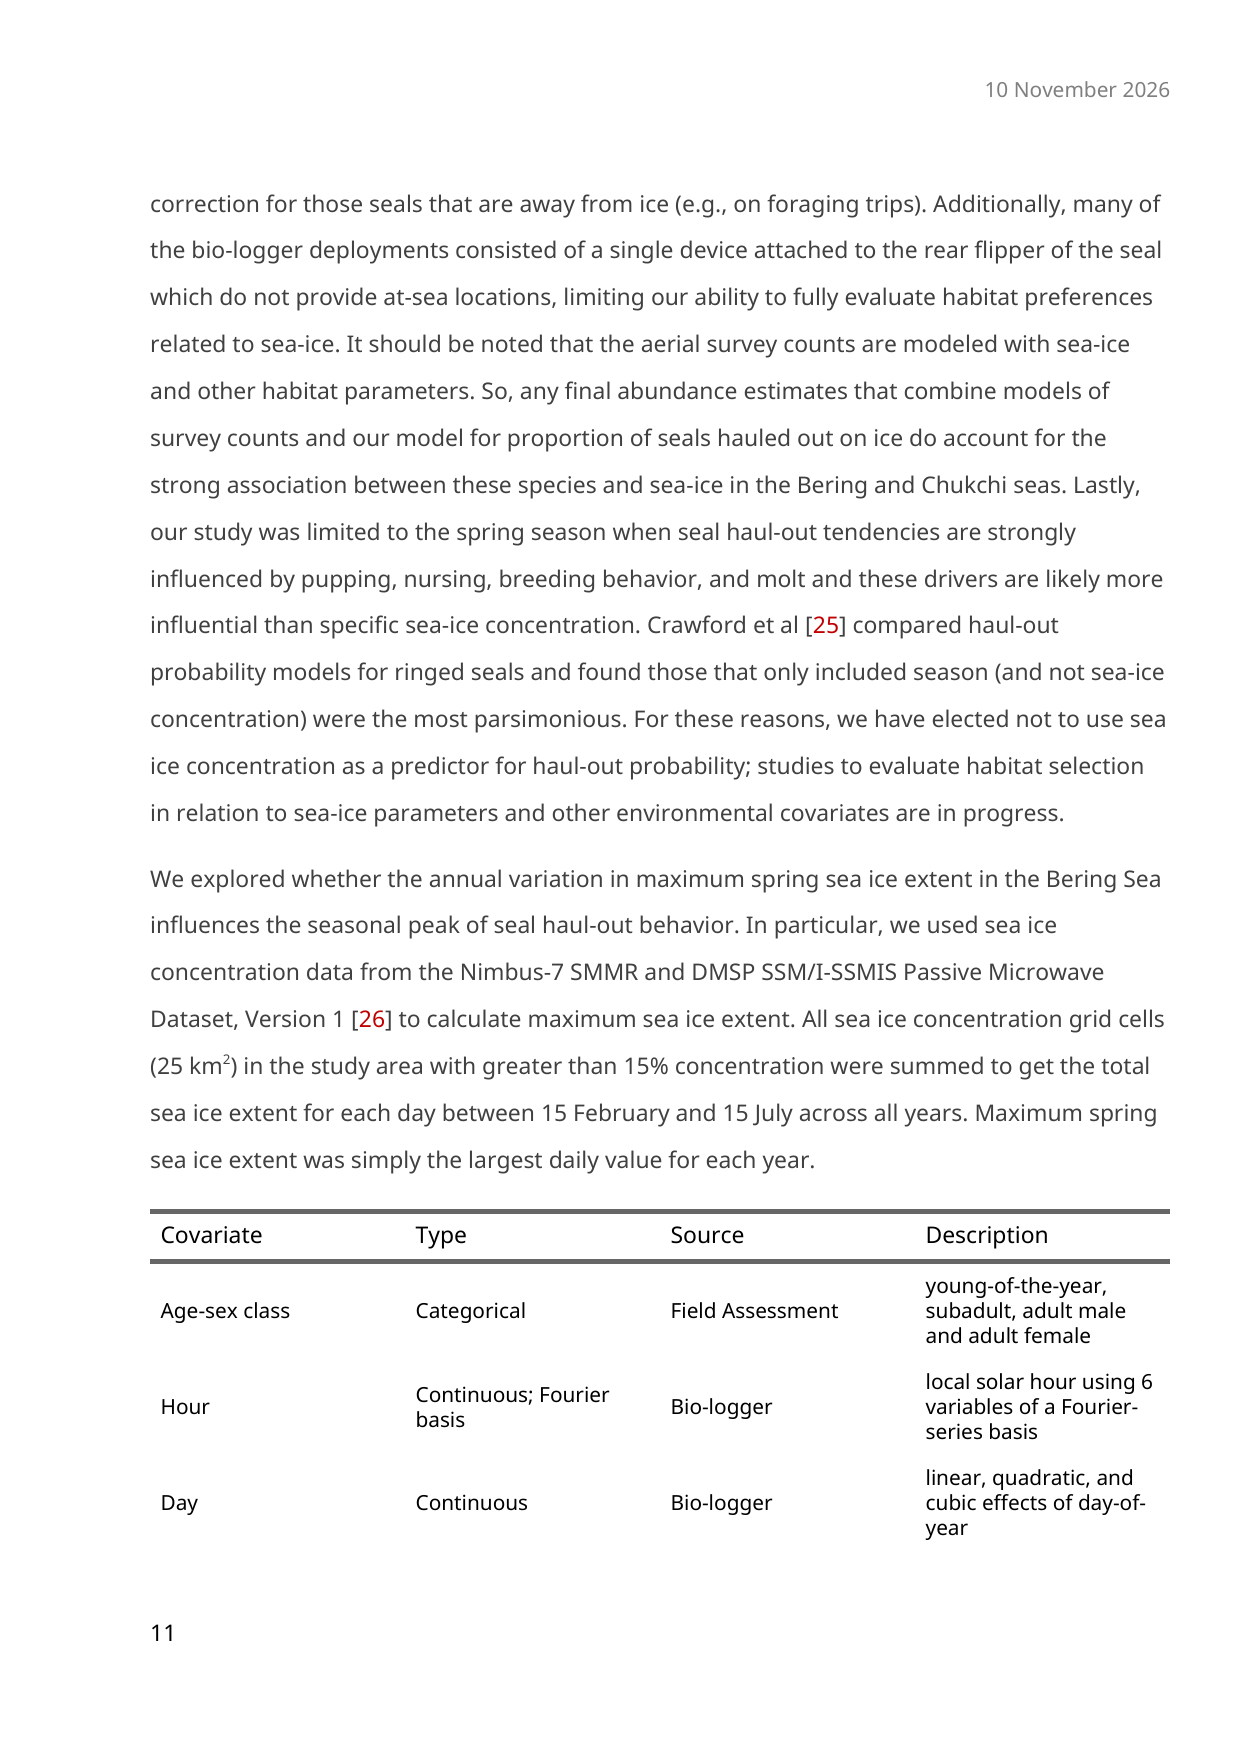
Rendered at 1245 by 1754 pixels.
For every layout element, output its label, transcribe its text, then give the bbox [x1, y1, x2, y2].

text We explored whether the annual variation in maximum spring sea ice extent in the Bering Sea influences the seasonal peak of seal haul-out behavior. In particular, we used sea ice concentration data from the Nimbus-7 SMMR and DMSP SSM/I-SSMIS Passive Microwave Dataset, Version 1 [26] to calculate maximum sea ice extent. All sea ice concentration grid cells (25 km2) in the study area with greater than 15% concentration were summed to get the total sea ice extent for each day between 15 February and 15 July across all years. Maximum spring sea ice extent was simply the largest daily value for each year. [150, 862, 1170, 1175]
table_cell local solar hour using 6 variables of a Fourier-series basis [915, 1359, 1170, 1455]
table_cell Bio-logger [660, 1359, 915, 1455]
table_cell Day [150, 1455, 405, 1551]
table_cell Continuous; Fourier basis [405, 1359, 660, 1455]
table_cell Categorical [405, 1264, 660, 1359]
table_cell Age-sex class [150, 1264, 405, 1359]
table_cell Bio-logger [660, 1455, 915, 1551]
table_header Source [660, 1214, 915, 1259]
table_cell Hour [150, 1359, 405, 1455]
table_header Description [915, 1214, 1170, 1259]
table_header Type [405, 1214, 660, 1259]
table_cell young-of-the-year, subadult, adult male and adult female [915, 1264, 1170, 1359]
table_cell linear, quadratic, and cubic effects of day-of-year [915, 1455, 1170, 1551]
table_header Covariate [150, 1214, 405, 1259]
table_cell Field Assessment [660, 1264, 915, 1359]
table_cell Continuous [405, 1455, 660, 1551]
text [150, 187, 1170, 828]
